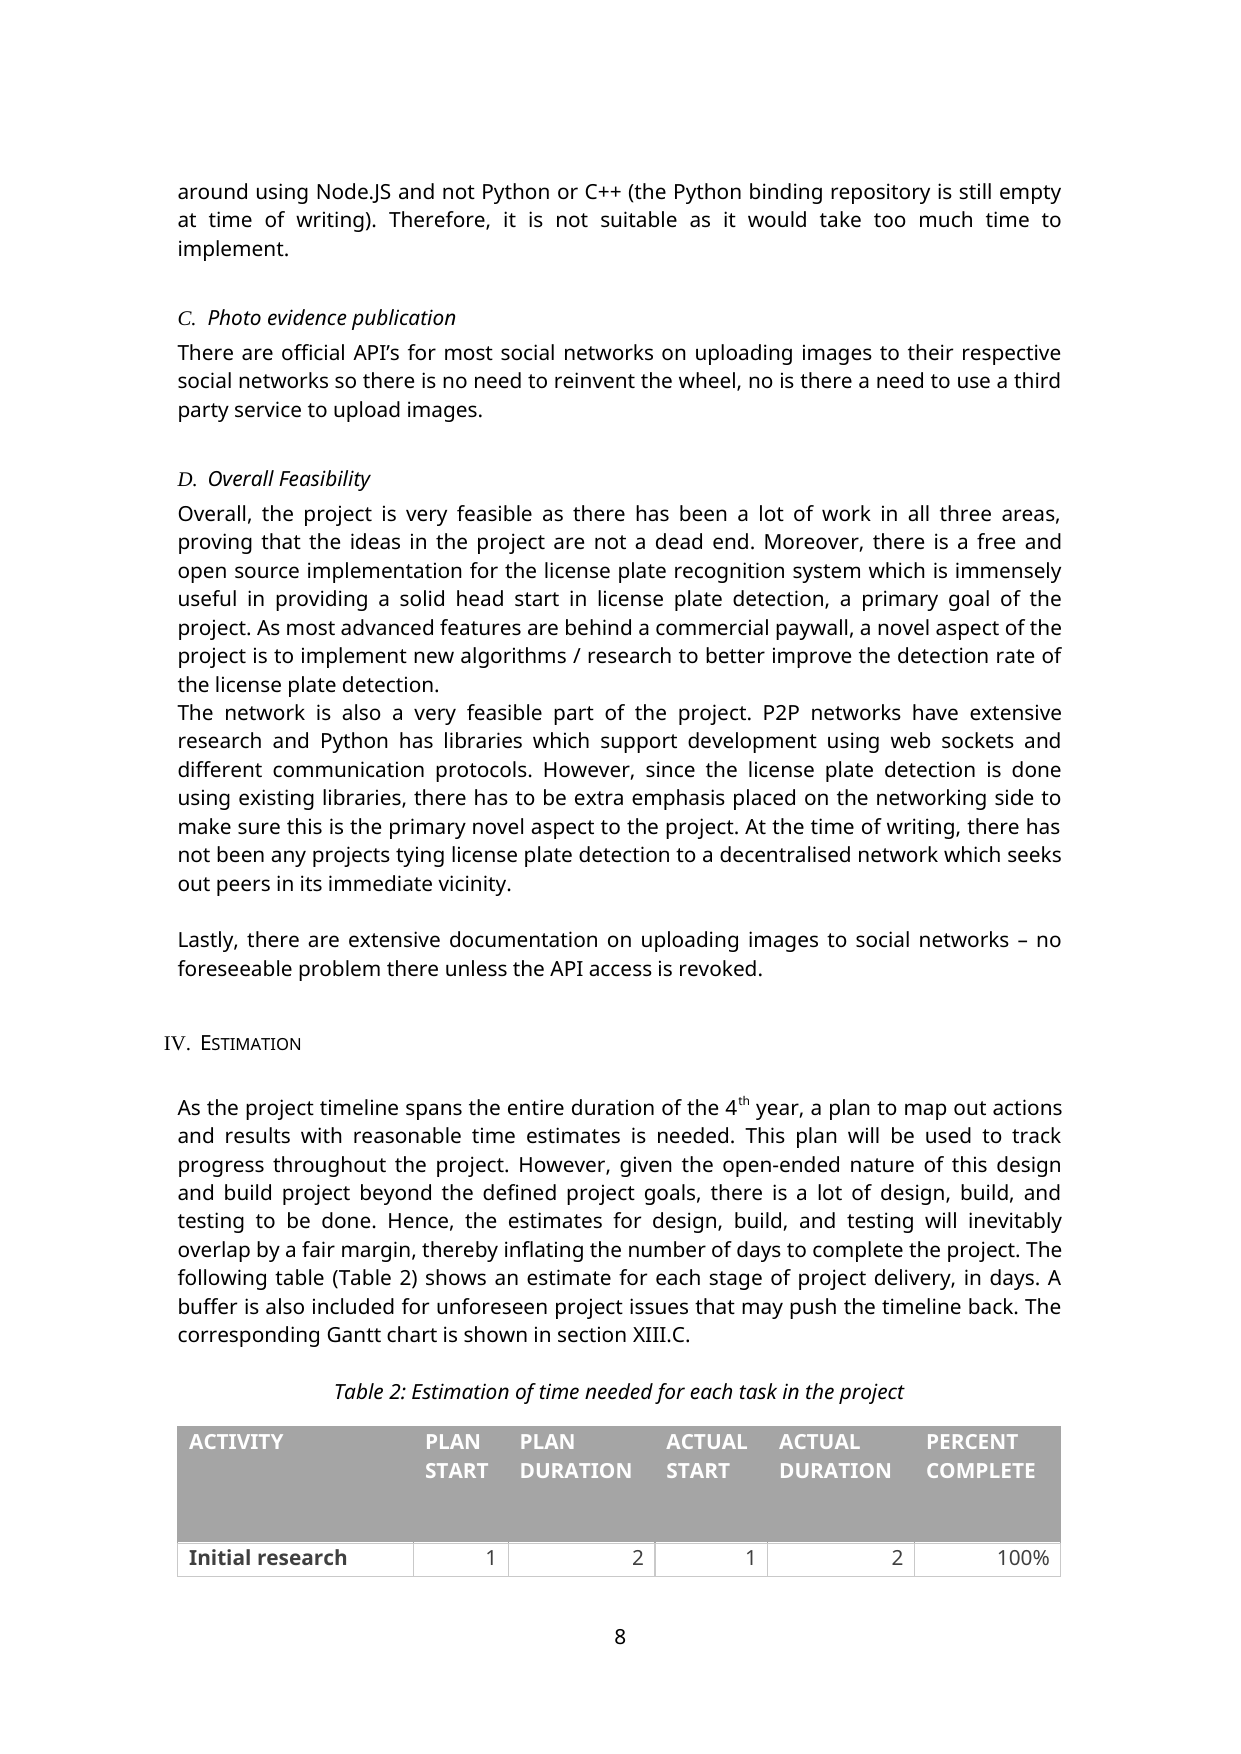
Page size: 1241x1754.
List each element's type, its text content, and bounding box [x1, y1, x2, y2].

table_header PLAN DURATION [509, 1428, 654, 1542]
table_header ACTUAL START [656, 1428, 767, 1542]
subtitle Photo evidence publication [177, 303, 1063, 332]
subtitle Estimation [177, 1028, 1063, 1056]
text As the project timeline spans the entire duration of the 4th year, a plan to map out actions and results with reasonable time estimates is needed. This plan will be used to track progress throughout the project. However, given the open-ended nature of this design and build project beyond the defined project goals, there is a lot of design, build, and testing to be done. Hence, the estimates for design, build, and testing will inevitably overlap by a fair margin, thereby inflating the number of days to complete the project. The following table (Table 2) shows an estimate for each stage of project delivery, in days. A buffer is also included for unforeseen project issues that may push the timeline back. The corresponding Gantt chart is shown in section XIII.C. [177, 1093, 1063, 1349]
table_cell 1 [656, 1544, 767, 1576]
text Lastly, there are extensive documentation on uploading images to social networks – no foreseeable problem there unless the API access is revoked. [177, 926, 1063, 982]
table_cell 2 [768, 1544, 914, 1576]
subtitle Overall Feasibility [177, 464, 1063, 493]
text There are official API’s for most social networks on uploading images to their respective social networks so there is no need to reinvent the wheel, no is there a need to use a third party service to upload images. [177, 338, 1063, 423]
text Table 2: Estimation of time needed for each task in the project [177, 1377, 1063, 1406]
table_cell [178, 1544, 413, 1576]
table_cell 1 [414, 1544, 508, 1576]
table_header ACTUAL DURATION [768, 1428, 914, 1542]
text The network is also a very feasible part of the project. P2P networks have extensive research and Python has libraries which support development using web sockets and different communication protocols. However, since the license plate detection is done using existing libraries, there has to be extra emphasis placed on the networking side to make sure this is the primary novel aspect to the project. At the time of writing, there has not been any projects tying license plate detection to a decentralised network which seeks out peers in its immediate vicinity. [177, 698, 1063, 897]
table_cell 2 [509, 1544, 654, 1576]
table_header ACTIVITY [178, 1428, 413, 1542]
table_header PLAN START [414, 1428, 508, 1542]
text Overall, the project is very feasible as there has been a lot of work in all three areas, proving that the ideas in the project are not a dead end. Moreover, there is a free and open source implementation for the license plate recognition system which is immensely useful in providing a solid head start in license plate detection, a primary goal of the project. As most advanced features are behind a commercial paywall, a novel aspect of the project is to implement new algorithms / research to better improve the detection rate of the license plate detection. [177, 499, 1063, 698]
table_header PERCENT COMPLETE [915, 1428, 1060, 1542]
table_cell 100% [915, 1544, 1060, 1576]
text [177, 177, 1063, 262]
